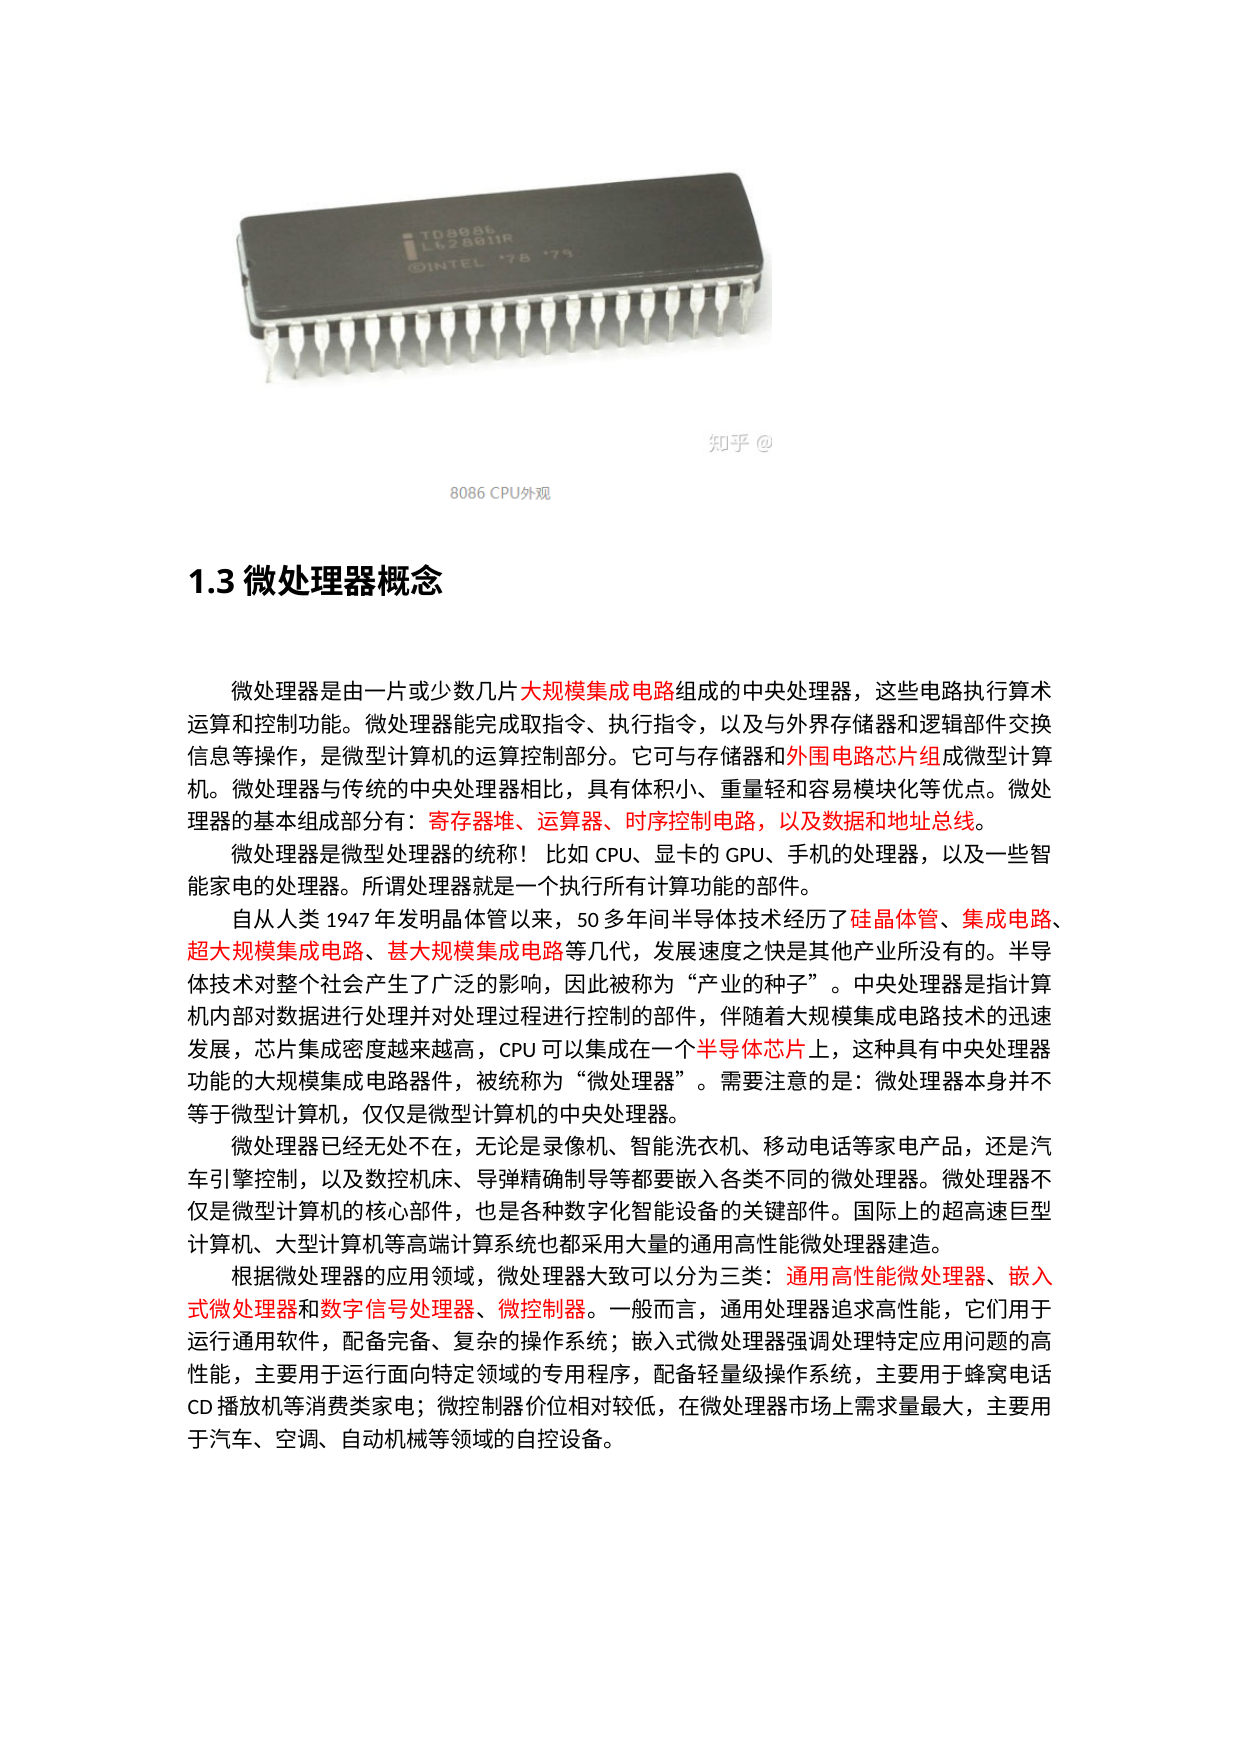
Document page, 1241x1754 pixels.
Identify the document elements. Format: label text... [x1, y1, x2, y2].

picture [231, 162, 772, 507]
text 微处理器已经无处不在，无论是录像机、智能洗衣机、移动电话等家电产品，还是汽车引擎控制，以及数控机床、导弹精确制导等都要嵌入各类不同的微处理器。微处理器不仅是微型计算机的核心部件，也是各种数字化智能设备的关键部件。国际上的超高速巨型计算机、大型计算机等高端计算系统也都采用大量的通用高性能微处理器建造。 [187, 1129, 1053, 1259]
text 微处理器是微型处理器的统称！ 比如CPU、显卡的GPU、手机的处理器，以及一些智能家电的处理器。所谓处理器就是一个执行所有计算功能的部件。 [187, 836, 1053, 901]
subtitle 1.3 微处理器概念 [187, 547, 1053, 612]
text 根据微处理器的应用领域，微处理器大致可以分为三类：通用高性能微处理器、嵌入式微处理器和数字信号处理器、微控制器。一般而言，通用处理器追求高性能，它们用于运行通用软件，配备完备、复杂的操作系统；嵌入式微处理器强调处理特定应用问题的高性能，主要用于运行面向特定领域的专用程序，配备轻量级操作系统，主要用于蜂窝电话、CD播放机等消费类家电；微控制器价位相对较低，在微处理器市场上需求量最大，主要用于汽车、空调、自动机械等领域的自控设备。 [187, 1259, 1053, 1454]
text 微处理器是由一片或少数几片大规模集成电路组成的中央处理器，这些电路执行算术运算和控制功能。微处理器能完成取指令、执行指令，以及与外界存储器和逻辑部件交换信息等操作，是微型计算机的运算控制部分。它可与存储器和外围电路芯片组成微型计算机。微处理器与传统的中央处理器相比，具有体积小、重量轻和容易模块化等优点。微处理器的基本组成部分有：寄存器堆、运算器、时序控制电路，以及数据和地址总线。 [187, 674, 1053, 836]
text 自从人类1947年发明晶体管以来，50多年间半导体技术经历了硅晶体管、集成电路、超大规模集成电路、甚大规模集成电路等几代，发展速度之快是其他产业所没有的。半导体技术对整个社会产生了广泛的影响，因此被称为“产业的种子”。中央处理器是指计算机内部对数据进行处理并对处理过程进行控制的部件，伴随着大规模集成电路技术的迅速发展，芯片集成密度越来越高，CPU可以集成在一个半导体芯片上，这种具有中央处理器功能的大规模集成电路器件，被统称为“微处理器”。需要注意的是：微处理器本身并不等于微型计算机，仅仅是微型计算机的中央处理器。 [187, 901, 1053, 1129]
